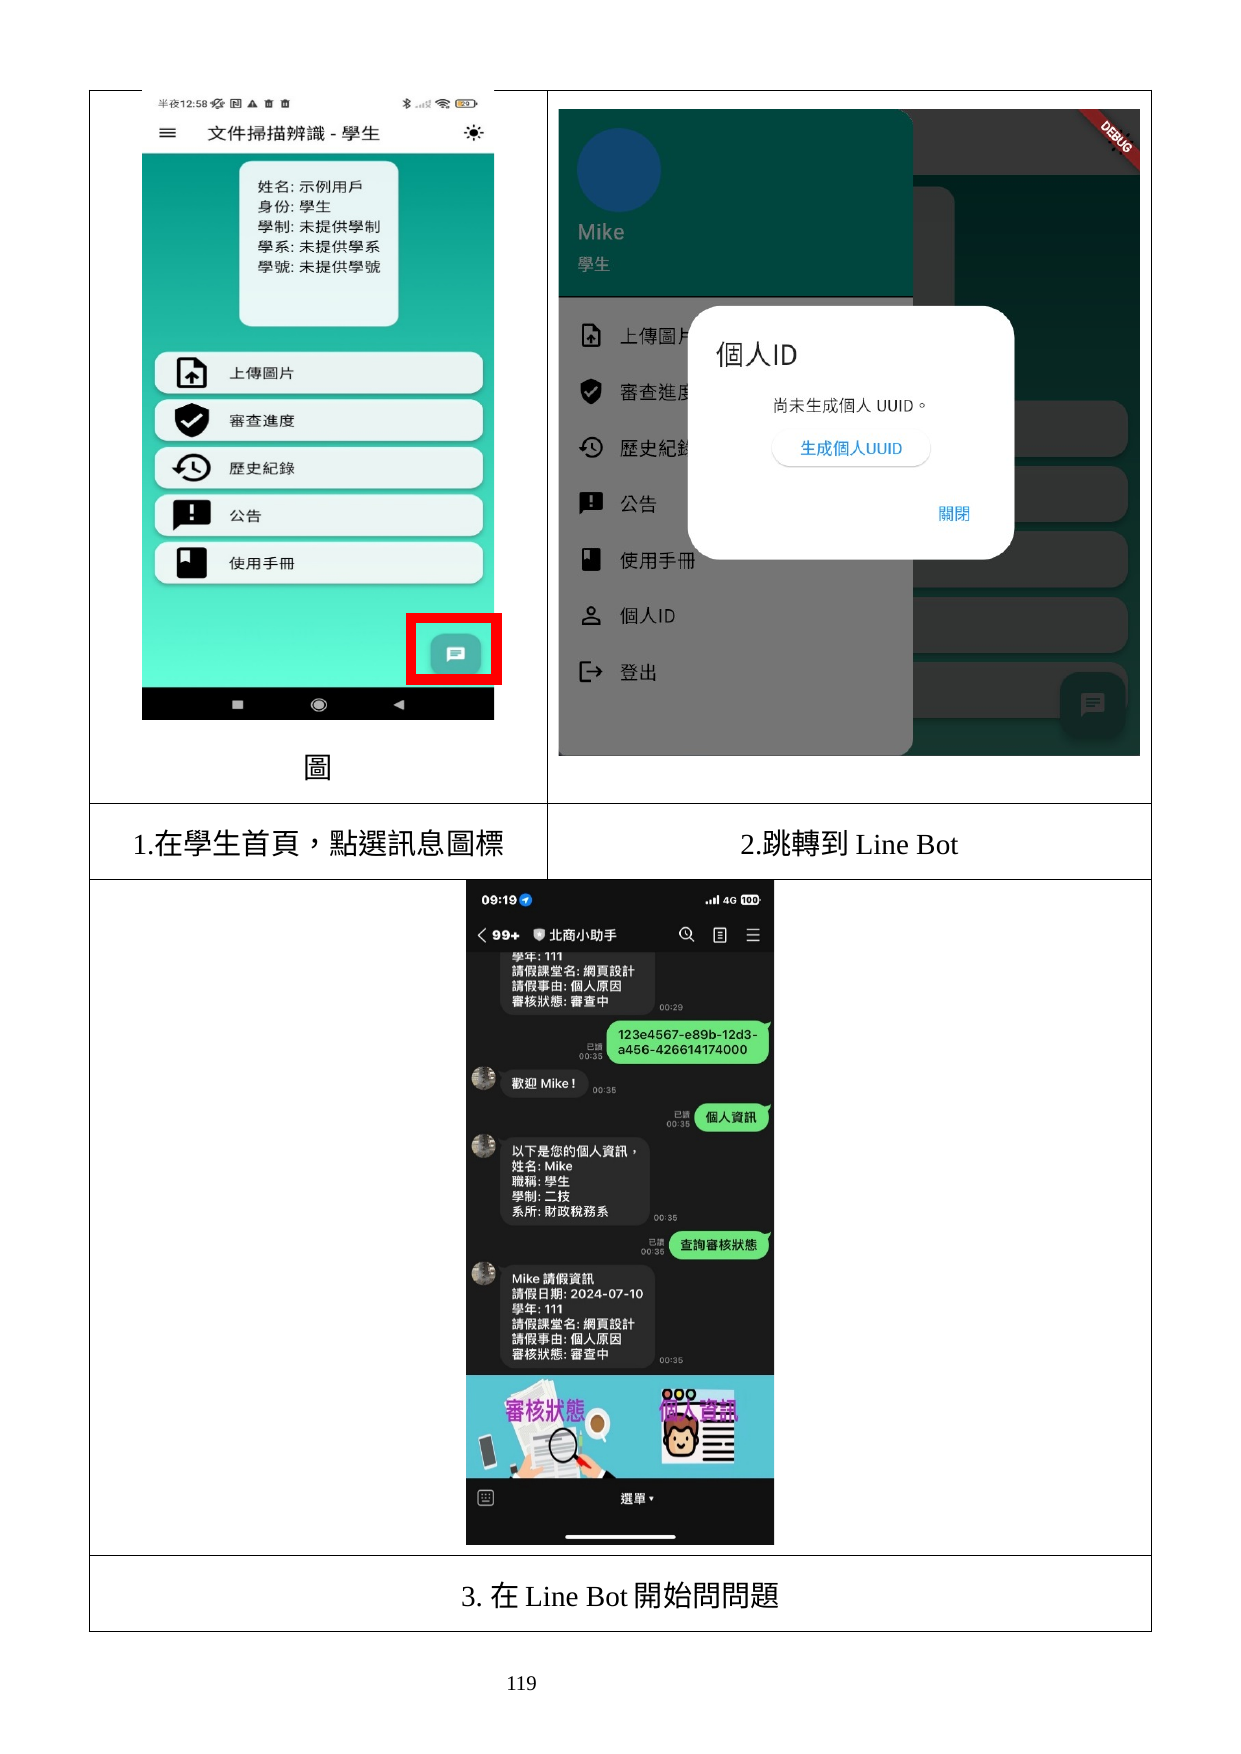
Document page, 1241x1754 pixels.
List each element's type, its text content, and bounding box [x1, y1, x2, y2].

table_header 圖 [90, 91, 547, 803]
picture [466, 880, 775, 1545]
table_cell [90, 880, 1151, 1555]
table_cell 3. 在Line Bot開始問問題 [90, 1556, 1151, 1631]
picture [558, 109, 1140, 756]
picture [416, 623, 491, 674]
picture [142, 90, 495, 720]
table_header [548, 91, 1151, 803]
table_cell 1.在學生首頁，點選訊息圖標 [90, 804, 547, 879]
table_cell 2.跳轉到Line Bot [548, 804, 1151, 879]
